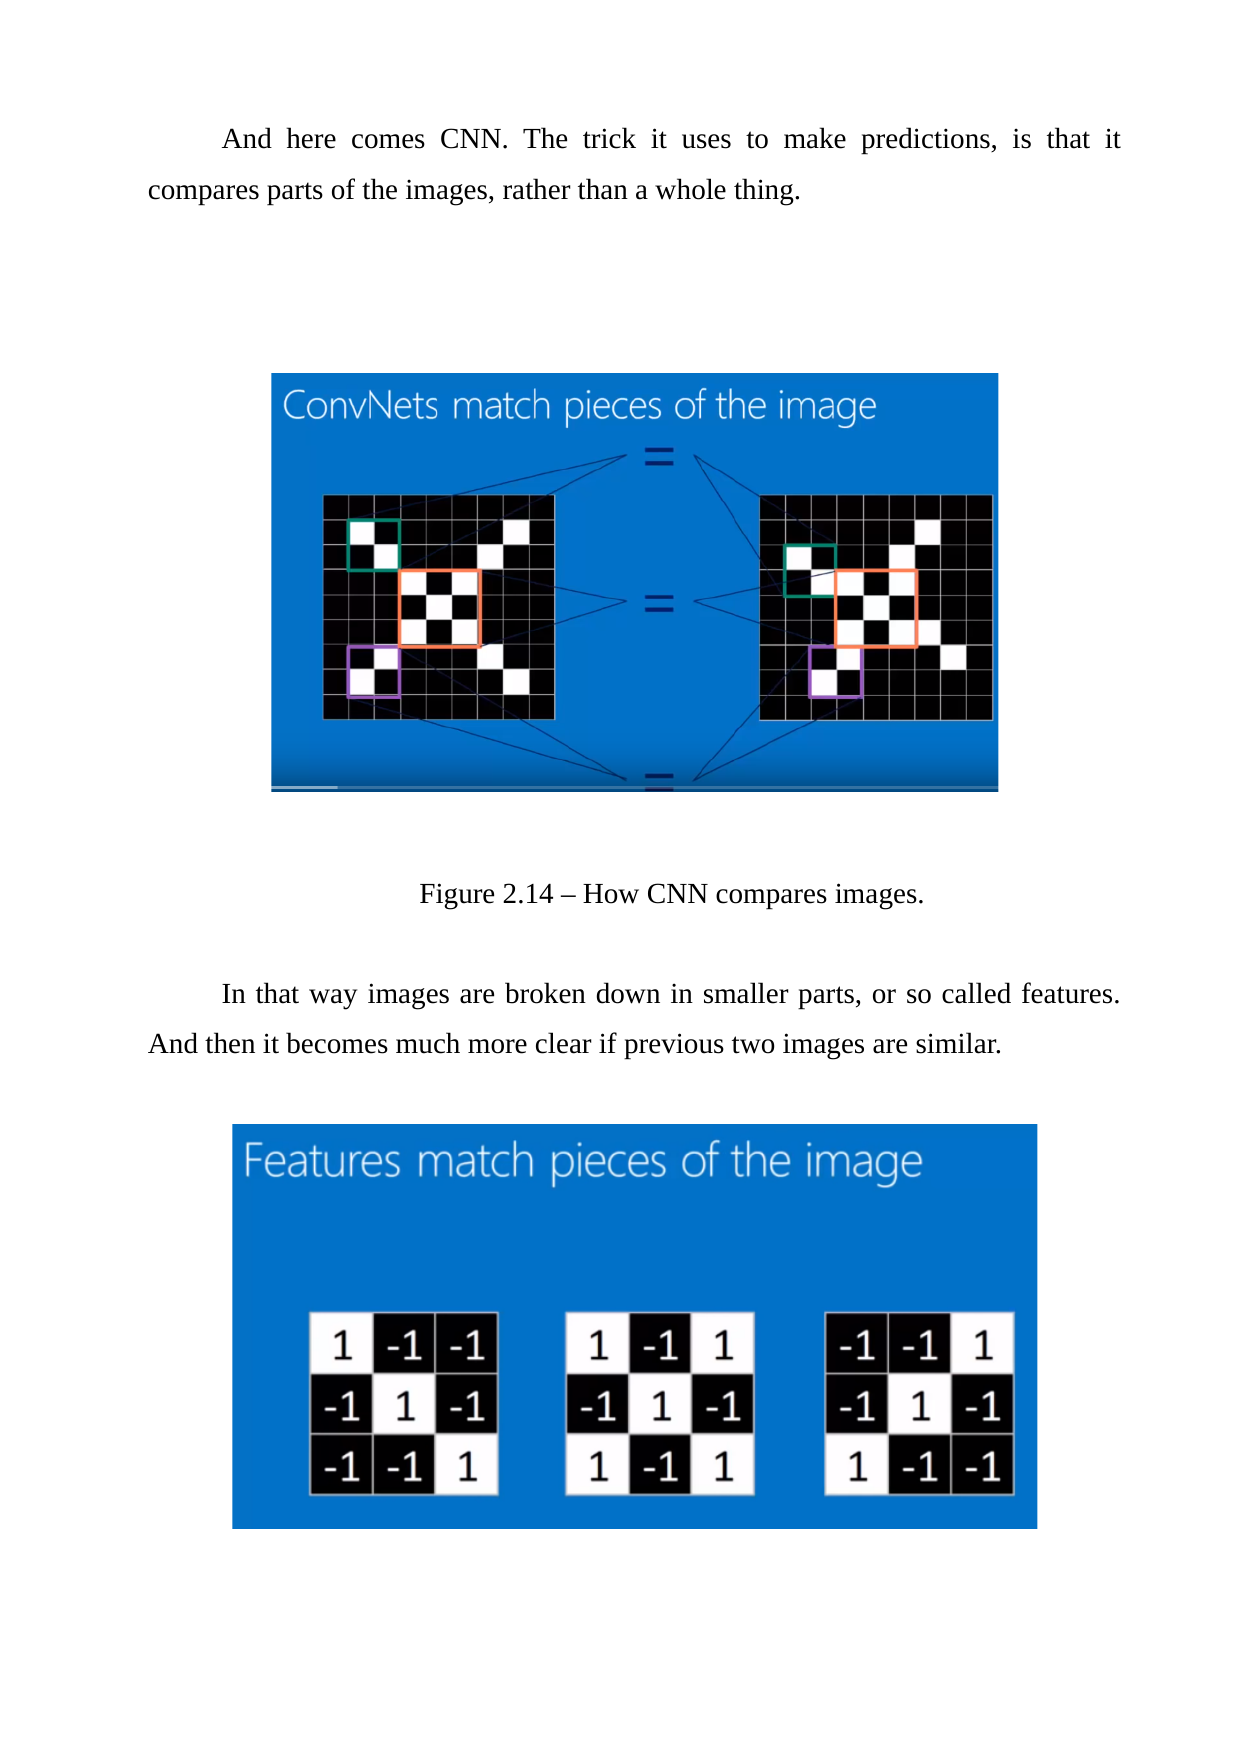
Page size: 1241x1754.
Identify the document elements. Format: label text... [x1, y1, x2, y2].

text In that way images are broken down in smaller parts, or so called features. And then it becomes much more clear if previous two images are similar. [148, 976, 1122, 1060]
text Figure 2.14 – How CNN compares images. [148, 876, 1122, 909]
picture [271, 373, 999, 792]
picture [232, 1124, 1038, 1529]
text And here comes CNN. The trick it uses to make predictions, is that it compares parts of the images, rather than a whole thing. [148, 122, 1122, 205]
